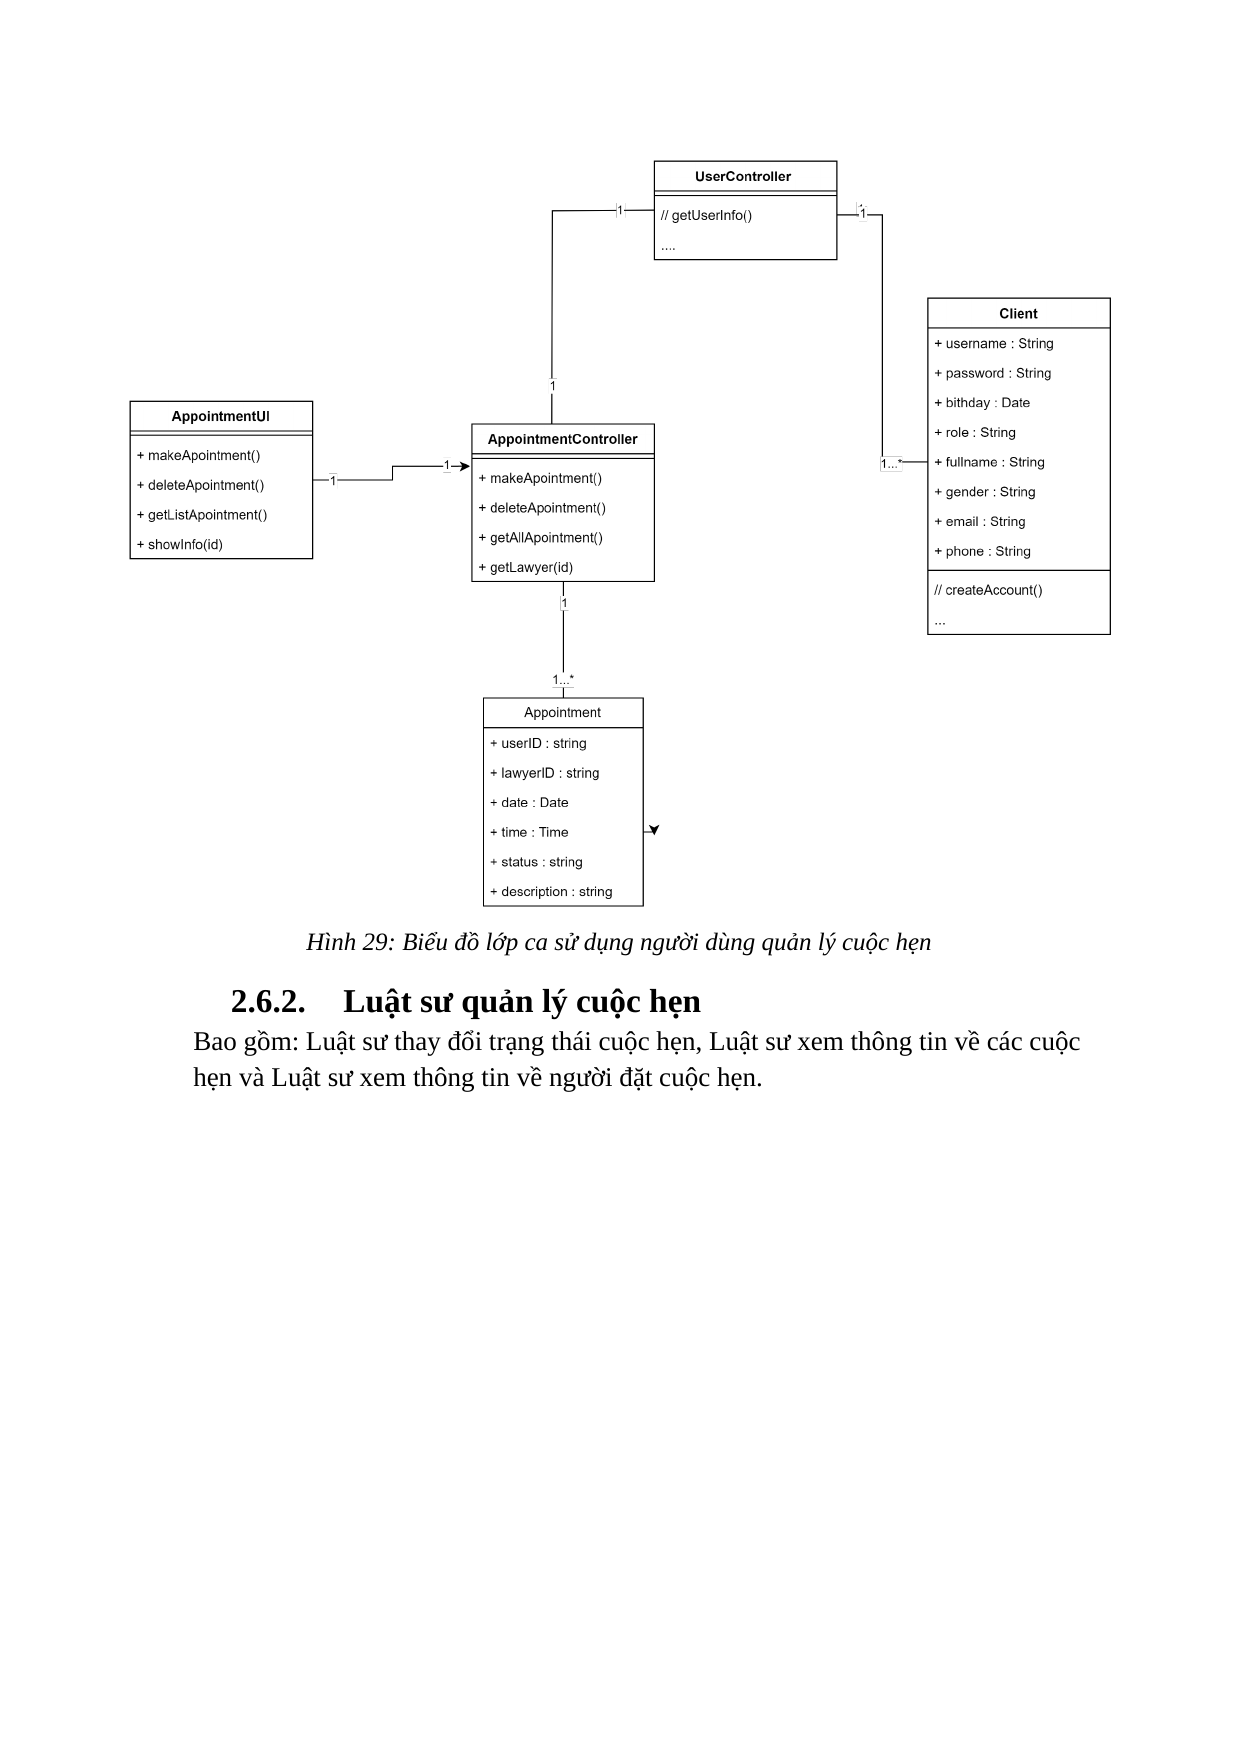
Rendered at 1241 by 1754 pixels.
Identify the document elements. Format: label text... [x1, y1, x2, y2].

picture [118, 150, 1122, 921]
subtitle Luật sư quản lý cuộc hẹn [306, 981, 1122, 1019]
text Bao gồm: Luật sư thay đổi trạng thái cuộc hẹn, Luật sư xem thông tin về các cuộc hẹn và Luật sư xem thông tin về người đặt cuộc hẹn. [193, 1025, 1122, 1092]
text Hình 29: Biểu đồ lớp ca sử dụng người dùng quản lý cuộc hẹn [118, 927, 1122, 956]
